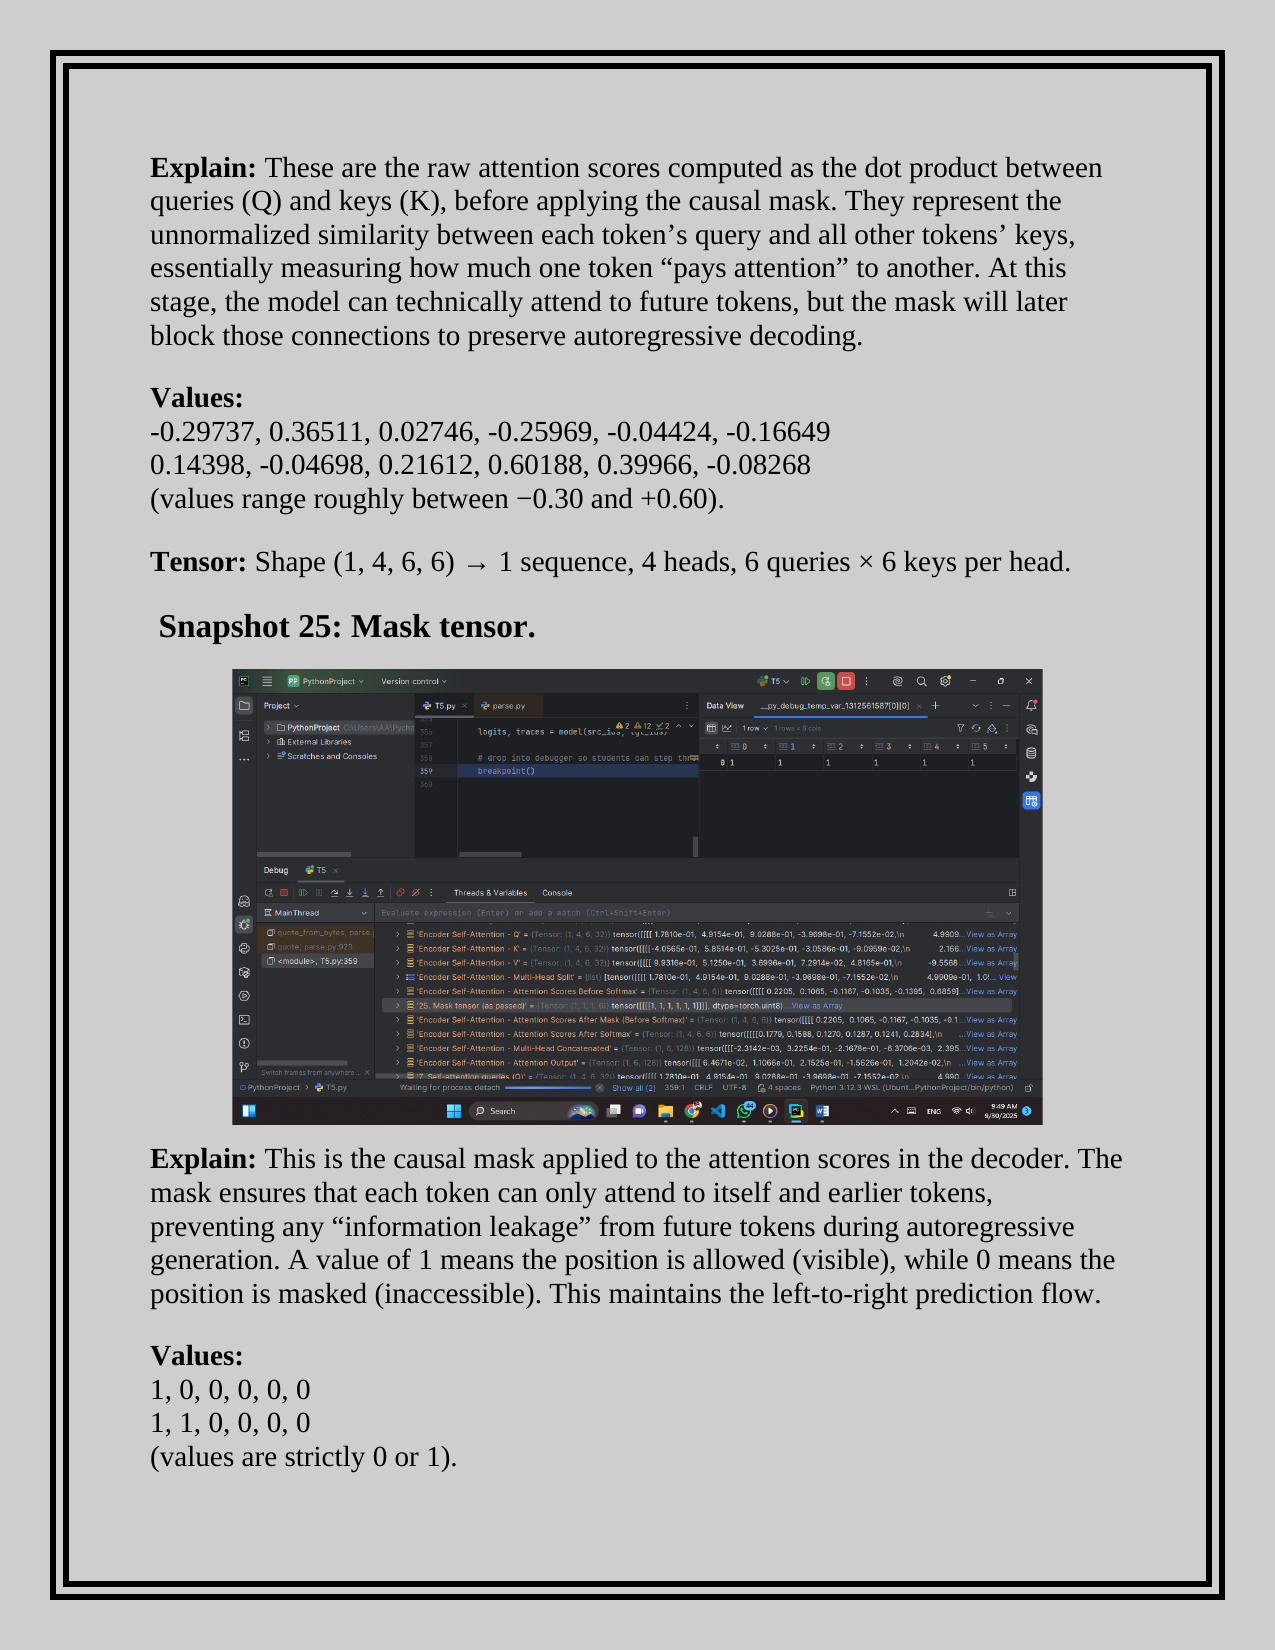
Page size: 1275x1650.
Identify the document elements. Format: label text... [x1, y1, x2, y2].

text Explain: These are the raw attention scores computed as the dot product between queries (Q) and keys (K), before applying the causal mask. They represent the unnormalized similarity between each token’s query and all other tokens’ keys, essentially measuring how much one token “pays attention” to another. At this stage, the model can technically attend to future tokens, but the mask will later block those connections to preserve autoregressive decoding. [150, 150, 1125, 351]
text Values: 1, 0, 0, 0, 0, 0 1, 1, 0, 0, 0, 0 (values are strictly 0 or 1). [150, 1338, 1125, 1473]
picture [232, 669, 1043, 1125]
text Snapshot 25: Mask tensor. [150, 606, 1125, 645]
text Values: -0.29737, 0.36511, 0.02746, -0.25969, -0.04424, -0.16649 0.14398, -0.04698, 0.21612, 0.60188, 0.39966, -0.08268 (values range roughly between −0.30 and +0.60). [150, 380, 1125, 514]
text Tensor: Shape (1, 4, 6, 6) → 1 sequence, 4 heads, 6 queries × 6 keys per head. [150, 544, 1125, 577]
text Explain: This is the causal mask applied to the attention scores in the decoder. The mask ensures that each token can only attend to itself and earlier tokens, preventing any “information leakage” from future tokens during autoregressive generation. A value of 1 means the position is allowed (visible), while 0 means the position is masked (inaccessible). This maintains the left-to-right prediction flow. [150, 1142, 1125, 1309]
